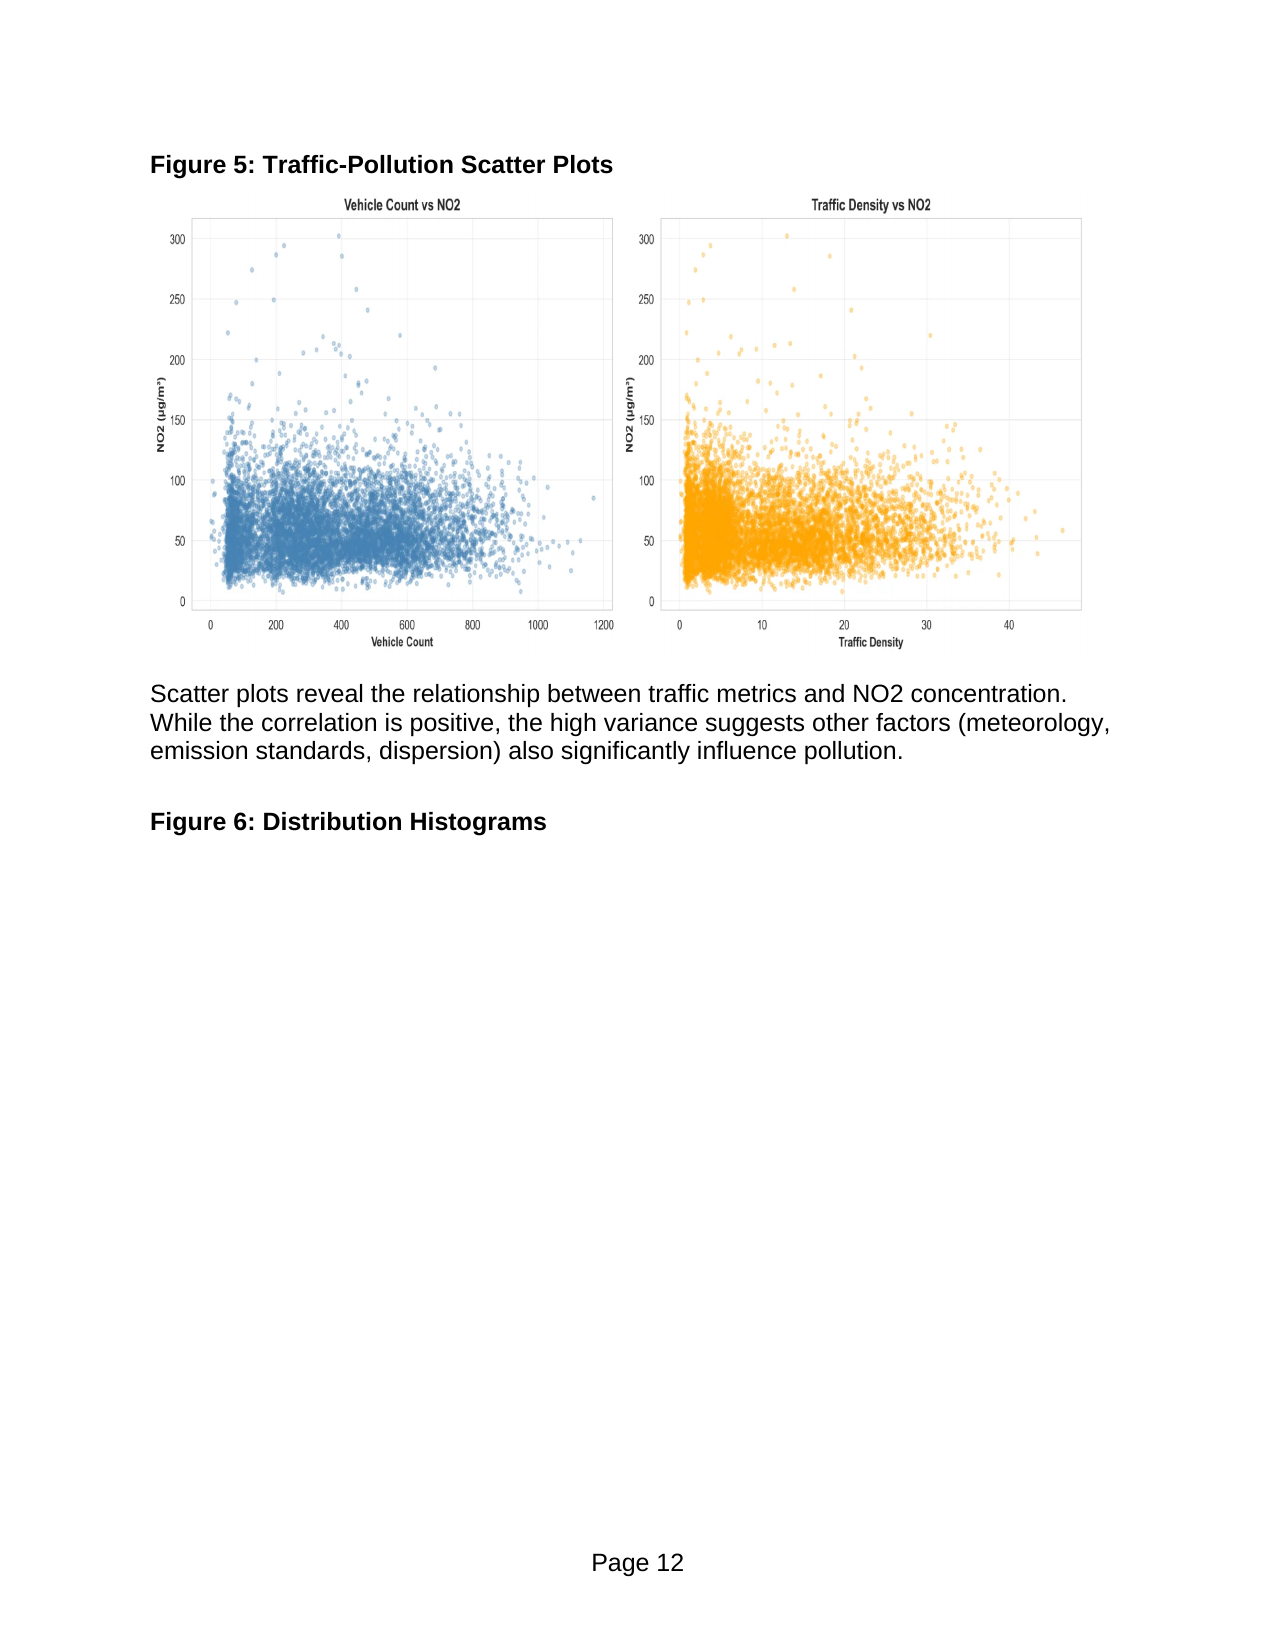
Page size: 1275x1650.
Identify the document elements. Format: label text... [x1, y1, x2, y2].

picture [150, 189, 1088, 658]
text Figure 6: Distribution Histograms [150, 807, 1125, 835]
text Figure 5: Traffic-Pollution Scatter Plots [150, 150, 1125, 179]
text Scatter plots reveal the relationship between traffic metrics and NO2 concentration. While the correlation is positive, the high variance suggests other factors (meteorology, emission standards, dispersion) also significantly influence pollution. [150, 679, 1125, 765]
